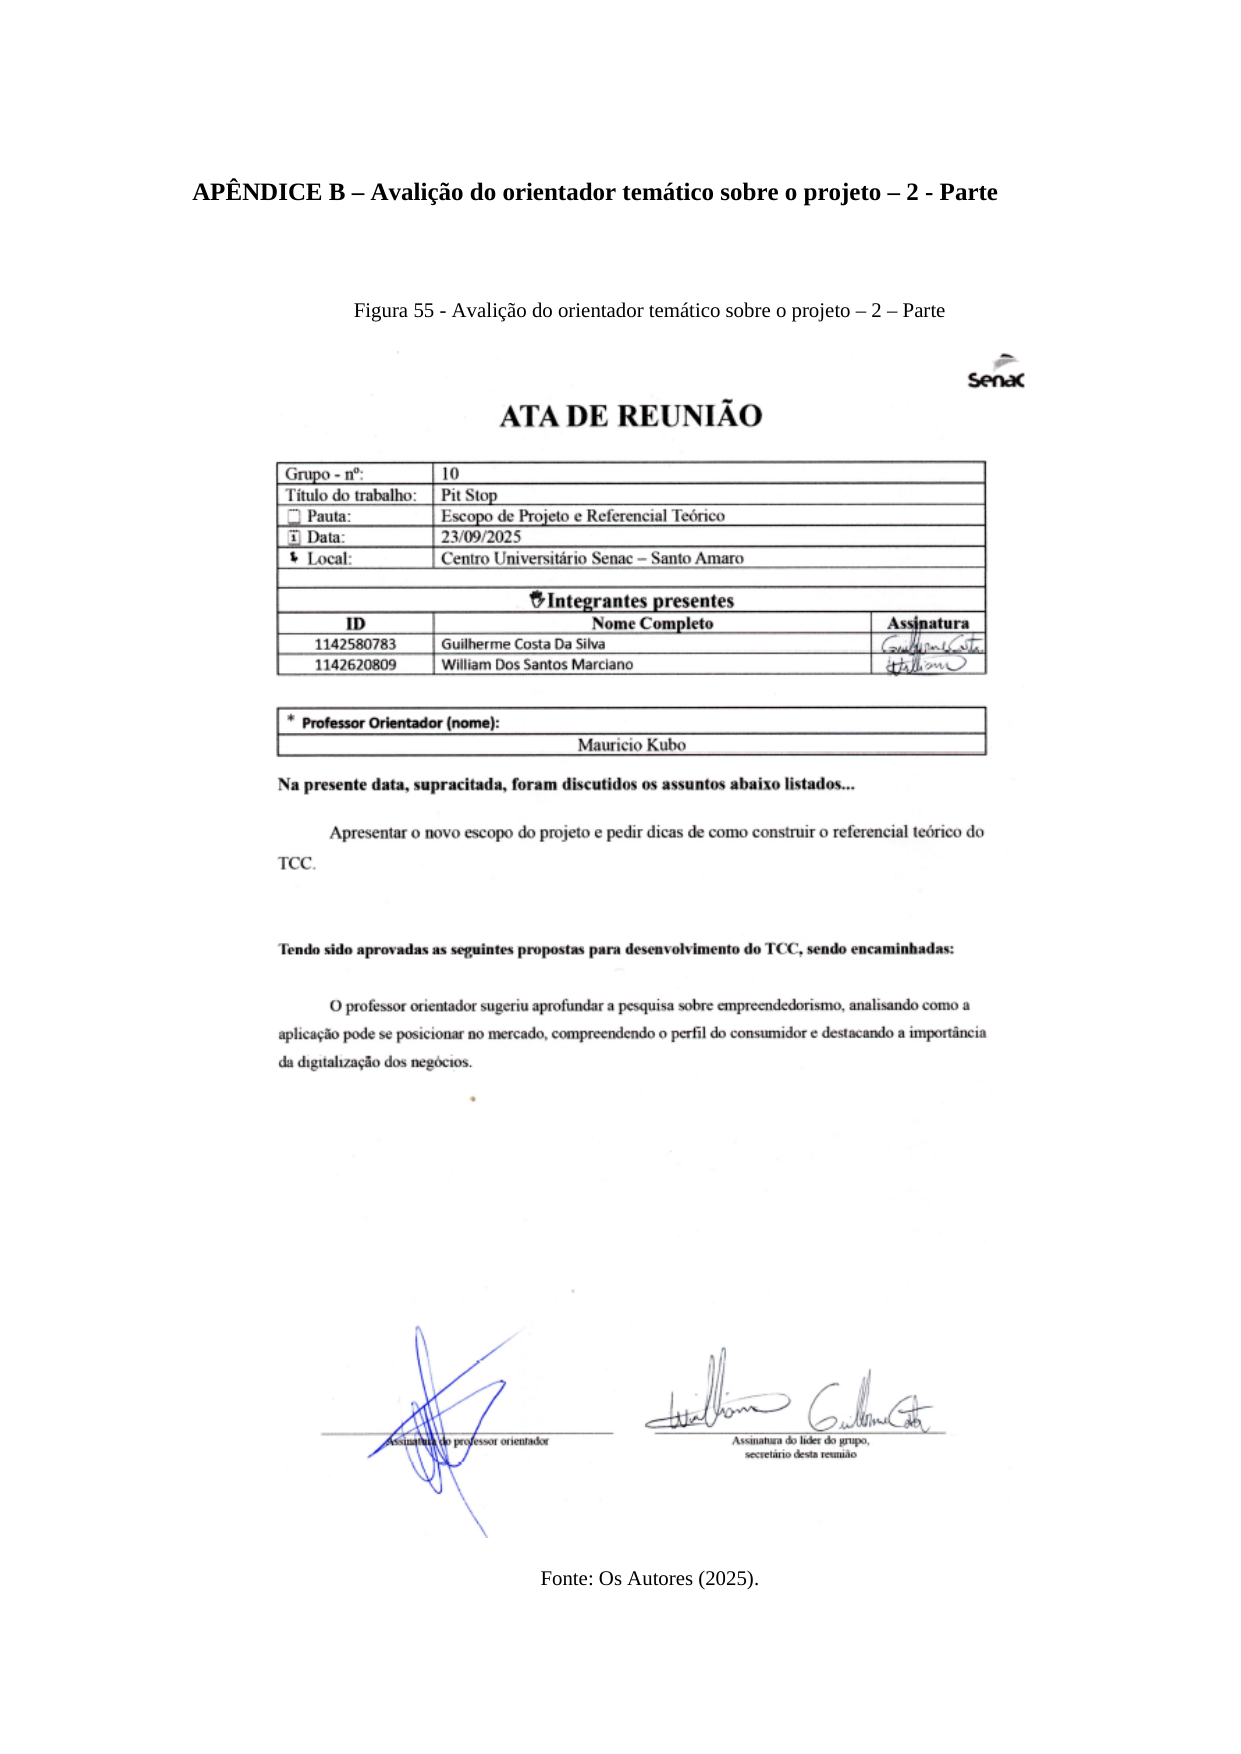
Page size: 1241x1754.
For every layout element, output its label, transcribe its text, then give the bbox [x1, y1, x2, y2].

text Fonte: Os Autores (2025). [177, 1566, 1122, 1590]
text Figura 55 - Avalição do orientador temático sobre o projeto – 2 – Parte [177, 298, 1122, 322]
subtitle APÊNDICE B – Avalição do orientador temático sobre o projeto – 2 - Parte [192, 177, 1122, 206]
picture [271, 351, 1025, 1535]
